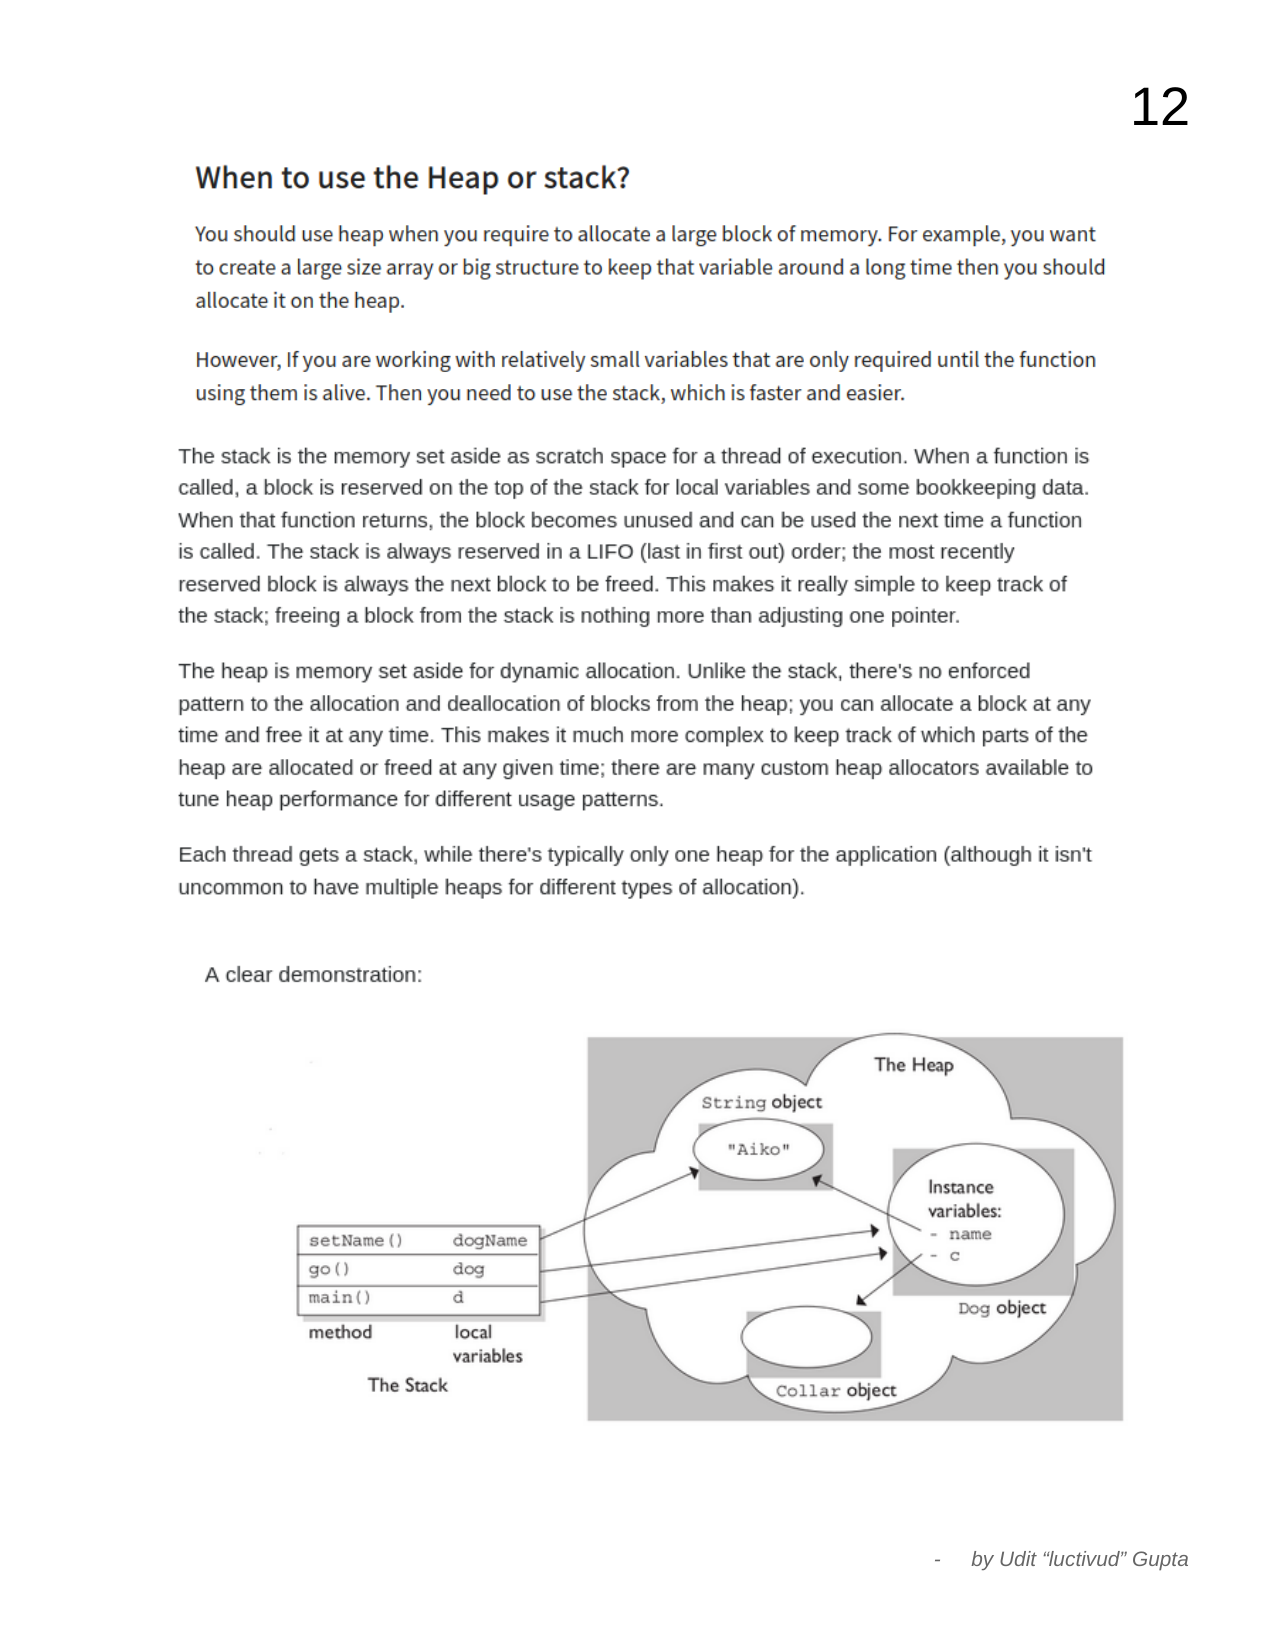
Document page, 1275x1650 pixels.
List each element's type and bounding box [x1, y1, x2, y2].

picture [159, 956, 1135, 1434]
picture [159, 428, 1135, 923]
picture [159, 150, 1135, 425]
